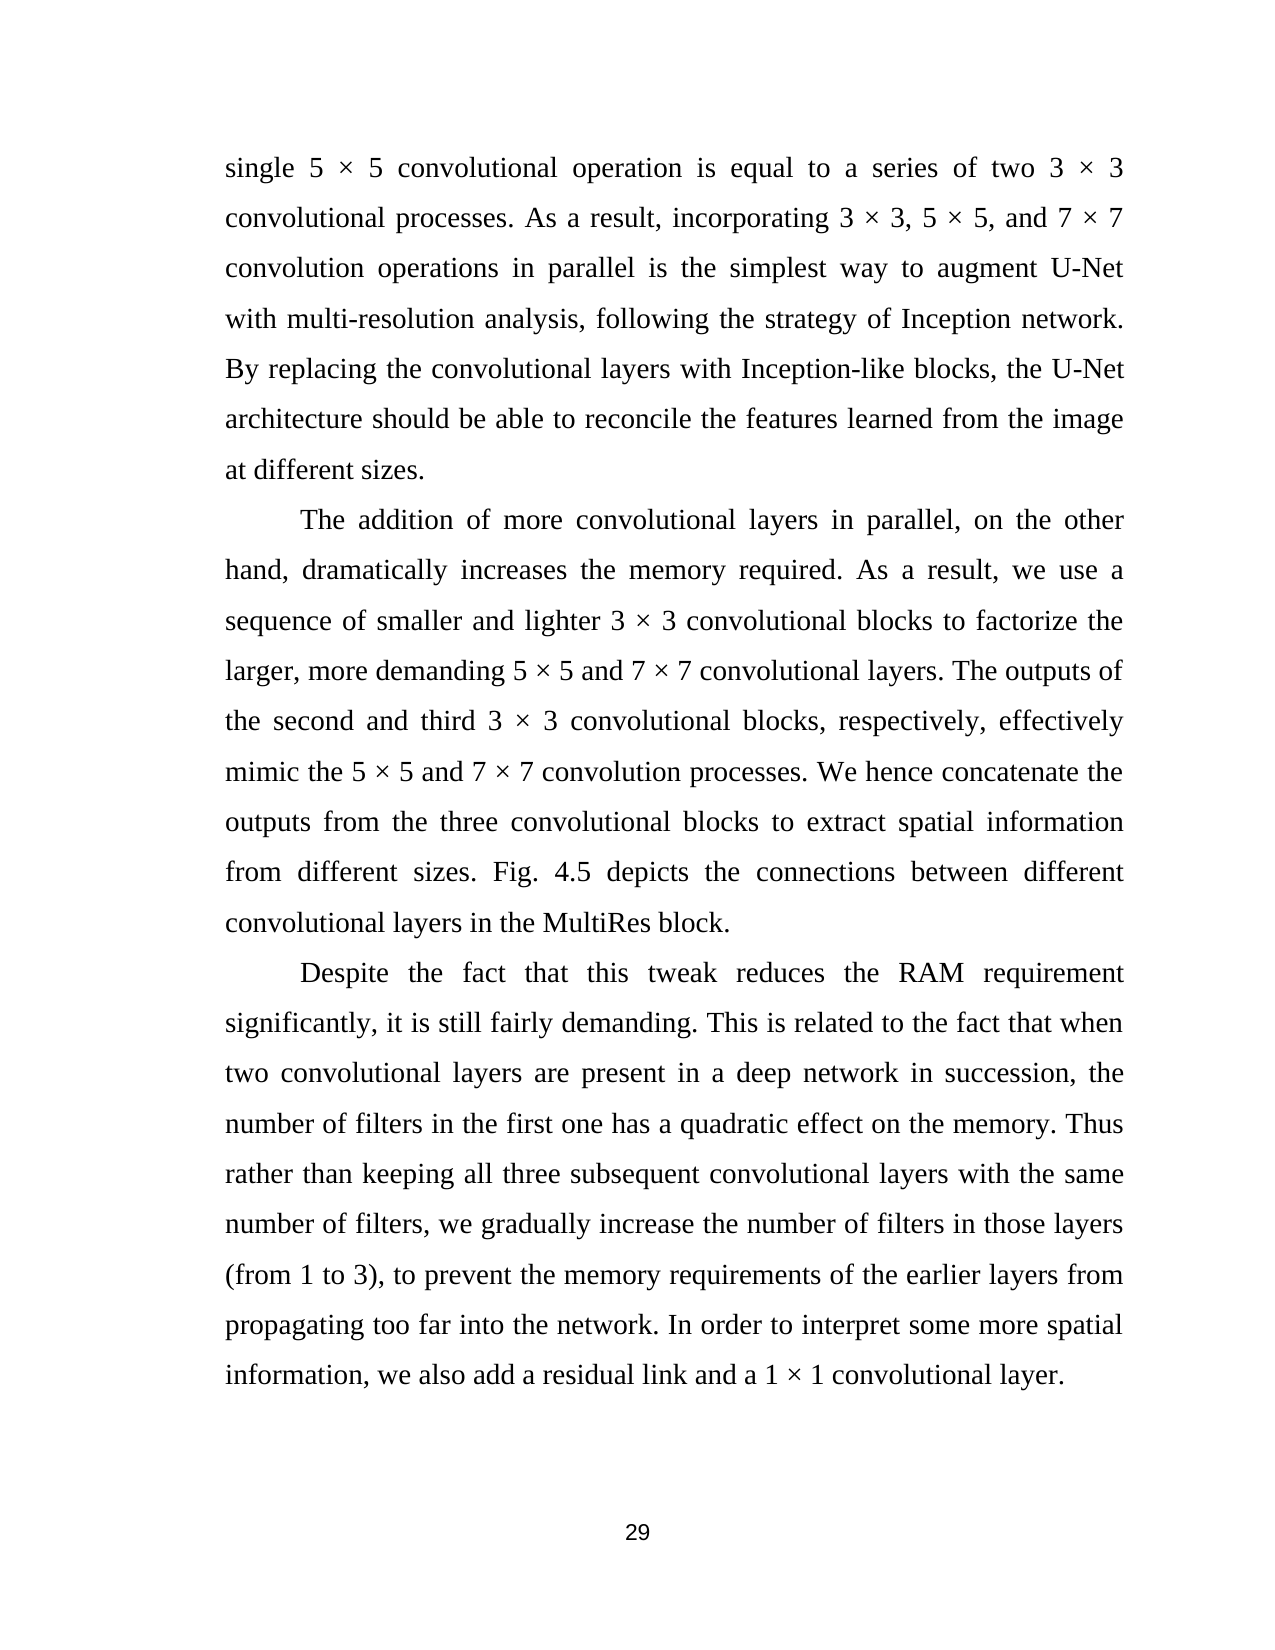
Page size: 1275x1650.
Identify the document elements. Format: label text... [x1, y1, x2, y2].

text Despite the fact that this tweak reduces the RAM requirement significantly, it is still fairly demanding. This is related to the fact that when two convolutional layers are present in a deep network in succession, the number of filters in the first one has a quadratic effect on the memory. Thus rather than keeping all three subsequent convolutional layers with the same number of filters, we gradually increase the number of filters in those layers (from 1 to 3), to prevent the memory requirements of the earlier layers from propagating too far into the network. In order to interpret some more spatial information, we also add a residual link and a 1 × 1 convolutional layer. [225, 955, 1125, 1391]
text The addition of more convolutional layers in parallel, on the other hand, dramatically increases the memory required. As a result, we use a sequence of smaller and lighter 3 × 3 convolutional blocks to factorize the larger, more demanding 5 × 5 and 7 × 7 convolutional layers. The outputs of the second and third 3 × 3 convolutional blocks, respectively, effectively mimic the 5 × 5 and 7 × 7 convolution processes. We hence concatenate the outputs from the three convolutional blocks to extract spatial information from different sizes. Fig. 4.5 depicts the connections between different convolutional layers in the MultiRes block. [225, 502, 1125, 938]
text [225, 150, 1125, 485]
